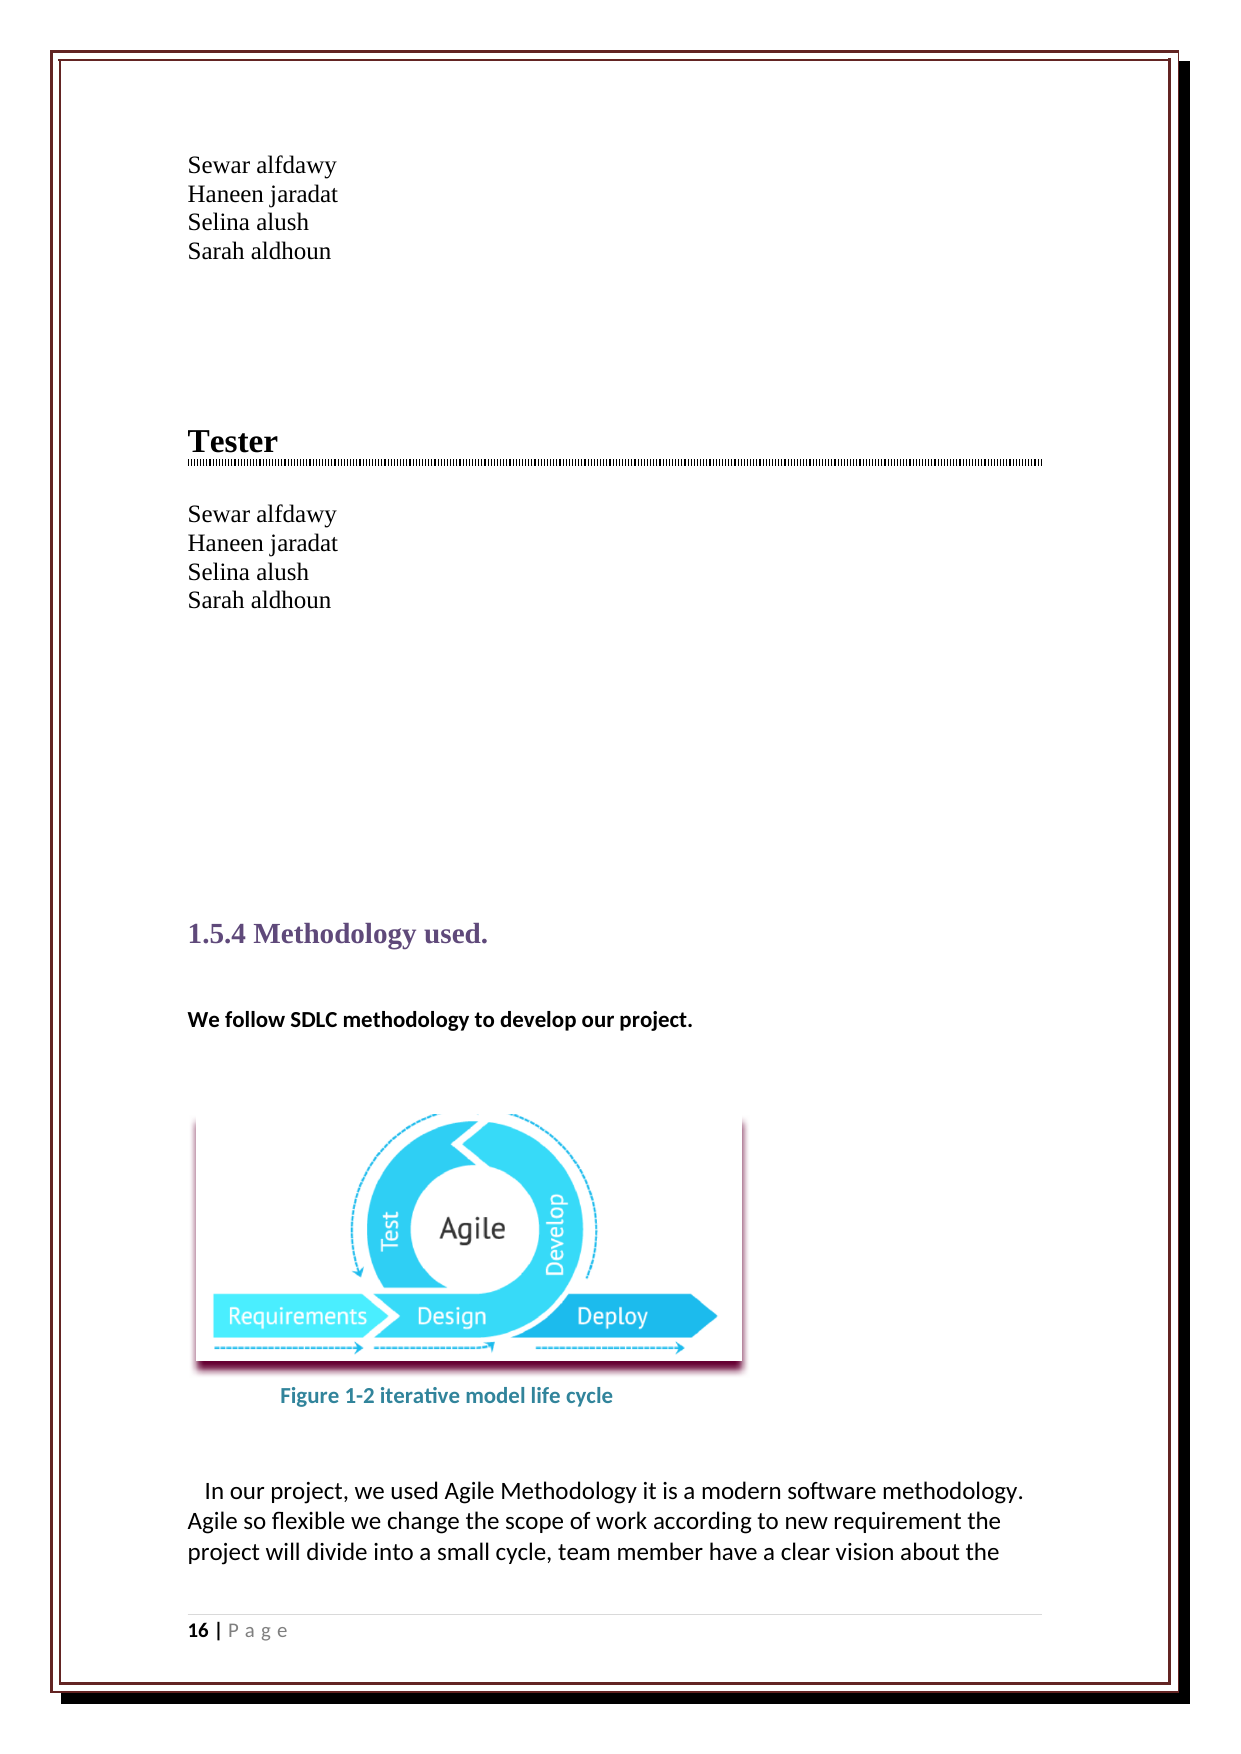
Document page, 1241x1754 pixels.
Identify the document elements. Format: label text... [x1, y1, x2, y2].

text Sewar alfdawy [187, 150, 1042, 179]
text Selina alush [187, 557, 1042, 585]
text 1.5.4 Methodology used. [187, 916, 1042, 949]
text Sarah aldhoun [187, 585, 1042, 614]
text Haneen jaradat [187, 179, 1042, 207]
text Selina alush [187, 207, 1042, 236]
text Sewar alfdawy [187, 499, 1042, 528]
text Sarah aldhoun [187, 236, 1042, 265]
text Figure 1-2 iterative model life cycle [187, 1381, 1042, 1409]
text Haneen jaradat [187, 528, 1042, 557]
picture [196, 1114, 742, 1361]
text Tester [187, 421, 1042, 466]
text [187, 1475, 1042, 1567]
text We follow SDLC methodology to develop our project. [187, 1006, 1042, 1033]
